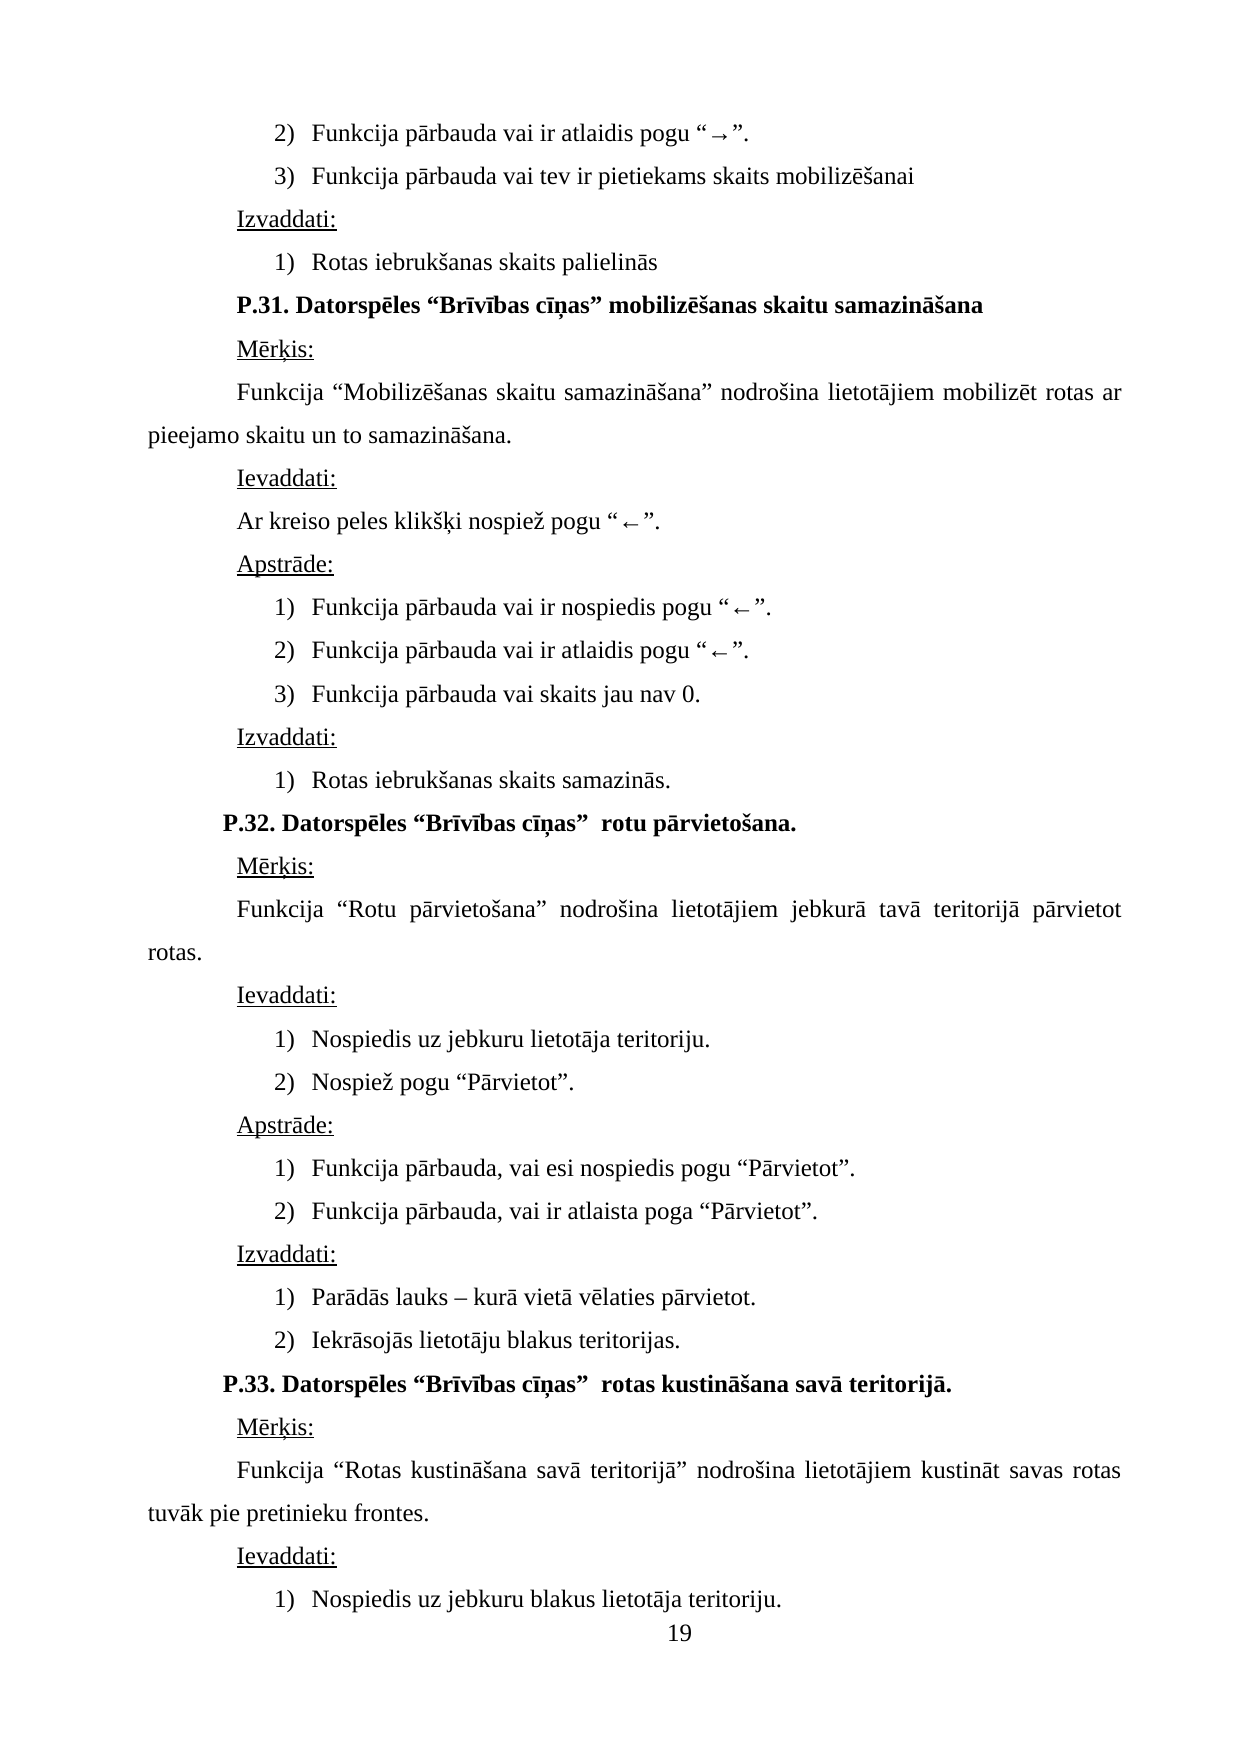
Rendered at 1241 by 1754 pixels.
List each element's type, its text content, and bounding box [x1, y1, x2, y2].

list Funkcija pārbauda vai skaits jau nav 0. [274, 679, 1122, 707]
list Funkcija pārbauda vai ir nospiedis pogu “←”. [274, 592, 1122, 621]
text Mērķis: [148, 1412, 1122, 1441]
text P.32. Datorspēles “Brīvības cīņas” rotu pārvietošana. [148, 808, 1122, 837]
text Funkcija “Rotu pārvietošana” nodrošina lietotājiem jebkurā tavā teritorijā pārvietot rotas. [148, 894, 1122, 966]
list Funkcija pārbauda vai tev ir pietiekams skaits mobilizēšanai [274, 161, 1122, 190]
list Iekrāsojās lietotāju blakus teritorijas. [274, 1326, 1122, 1354]
list Funkcija pārbauda vai ir atlaidis pogu “→”. [274, 118, 1122, 147]
text Mērķis: [148, 334, 1122, 362]
text Ievaddati: [148, 463, 1122, 492]
text Izvaddati: [148, 1239, 1122, 1268]
list Nospiež pogu “Pārvietot”. [274, 1067, 1122, 1096]
text Ievaddati: [148, 1541, 1122, 1570]
text Izvaddati: [148, 204, 1122, 233]
list Nospiedis uz jebkuru blakus lietotāja teritoriju. [274, 1584, 1122, 1613]
text P.31. Datorspēles “Brīvības cīņas” mobilizēšanas skaitu samazināšana [148, 291, 1122, 319]
list Parādās lauks – kurā vietā vēlaties pārvietot. [274, 1282, 1122, 1311]
list Funkcija pārbauda, vai ir atlaista poga “Pārvietot”. [274, 1196, 1122, 1225]
list Funkcija pārbauda, vai esi nospiedis pogu “Pārvietot”. [274, 1153, 1122, 1182]
text Ar kreiso peles klikšķi nospiež pogu “←”. [148, 506, 1122, 535]
list Rotas iebrukšanas skaits palielinās [274, 247, 1122, 276]
list Funkcija pārbauda vai ir atlaidis pogu “←”. [274, 636, 1122, 664]
text Ievaddati: [148, 981, 1122, 1009]
text Apstrāde: [148, 1110, 1122, 1139]
text Funkcija “Rotas kustināšana savā teritorijā” nodrošina lietotājiem kustināt savas rotas tuvāk pie pretinieku frontes. [148, 1455, 1122, 1527]
list Nospiedis uz jebkuru lietotāja teritoriju. [274, 1024, 1122, 1052]
text Funkcija “Mobilizēšanas skaitu samazināšana” nodrošina lietotājiem mobilizēt rotas ar pieejamo skaitu un to samazināšana. [148, 377, 1122, 449]
text P.33. Datorspēles “Brīvības cīņas” rotas kustināšana savā teritorijā. [148, 1369, 1122, 1397]
text Apstrāde: [148, 549, 1122, 578]
text Mērķis: [148, 851, 1122, 880]
text Izvaddati: [148, 722, 1122, 751]
list Rotas iebrukšanas skaits samazinās. [274, 765, 1122, 794]
